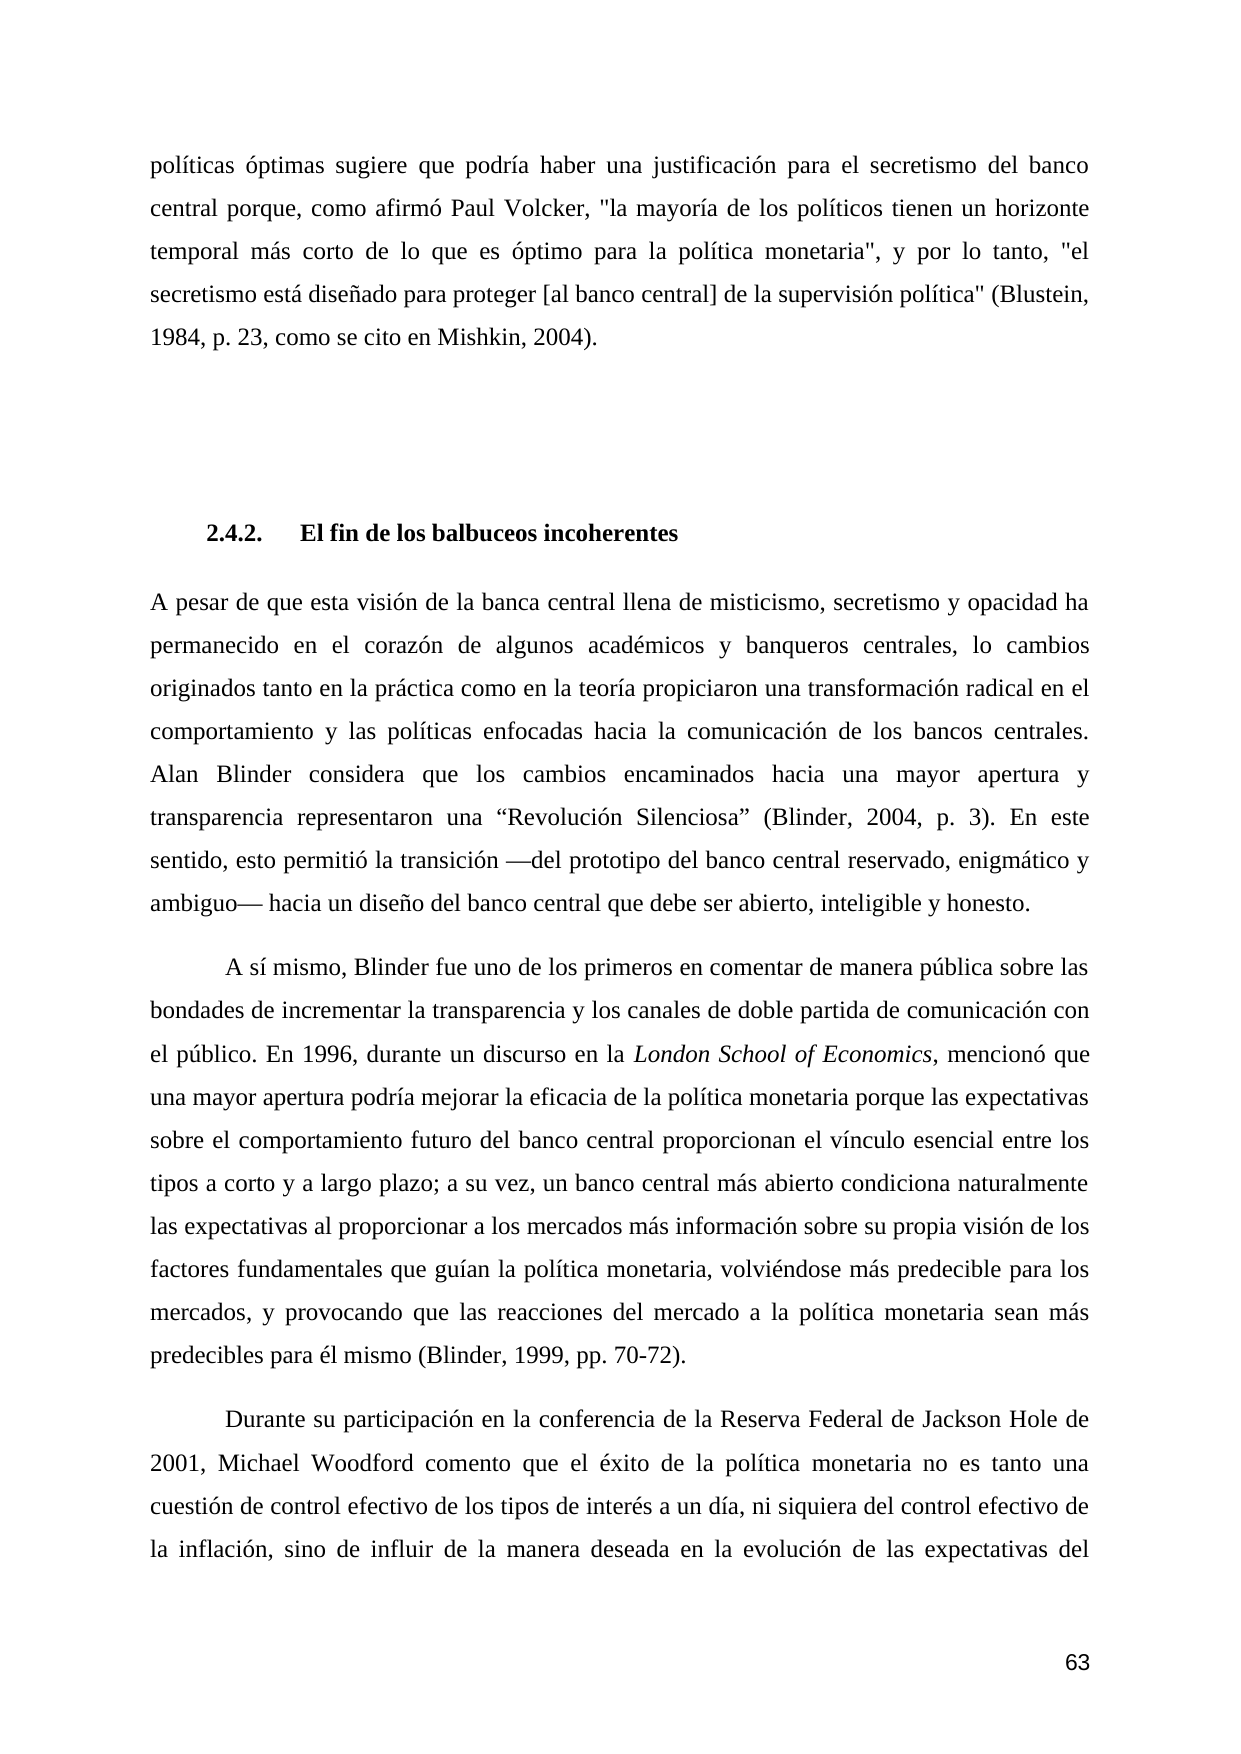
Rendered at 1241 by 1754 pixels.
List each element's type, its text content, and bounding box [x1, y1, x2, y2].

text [150, 1404, 1090, 1563]
list El fin de los balbuceos incoherentes [262, 518, 1090, 547]
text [150, 150, 1090, 351]
text A pesar de que esta visión de la banca central llena de misticismo, secretismo y opacidad ha permanecido en el corazón de algunos académicos y banqueros centrales, lo cambios originados tanto en la práctica como en la teoría propiciaron una transformación radical en el comportamiento y las políticas enfocadas hacia la comunicación de los bancos centrales. Alan Blinder considera que los cambios encaminados hacia una mayor apertura y transparencia representaron una “Revolución Silenciosa” (Blinder, 2004, p. 3). En este sentido, esto permitió la transición —del prototipo del banco central reservado, enigmático y ambiguo— hacia un diseño del banco central que debe ser abierto, inteligible y honesto. [150, 587, 1090, 917]
text A sí mismo, Blinder fue uno de los primeros en comentar de manera pública sobre las bondades de incrementar la transparencia y los canales de doble partida de comunicación con el público. En 1996, durante un discurso en la London School of Economics, mencionó que una mayor apertura podría mejorar la eficacia de la política monetaria porque las expectativas sobre el comportamiento futuro del banco central proporcionan el vínculo esencial entre los tipos a corto y a largo plazo; a su vez, un banco central más abierto condiciona naturalmente las expectativas al proporcionar a los mercados más información sobre su propia visión de los factores fundamentales que guían la política monetaria, volviéndose más predecible para los mercados, y provocando que las reacciones del mercado a la política monetaria sean más predecibles para él mismo (Blinder, 1999, pp. 70-72). [150, 952, 1090, 1369]
